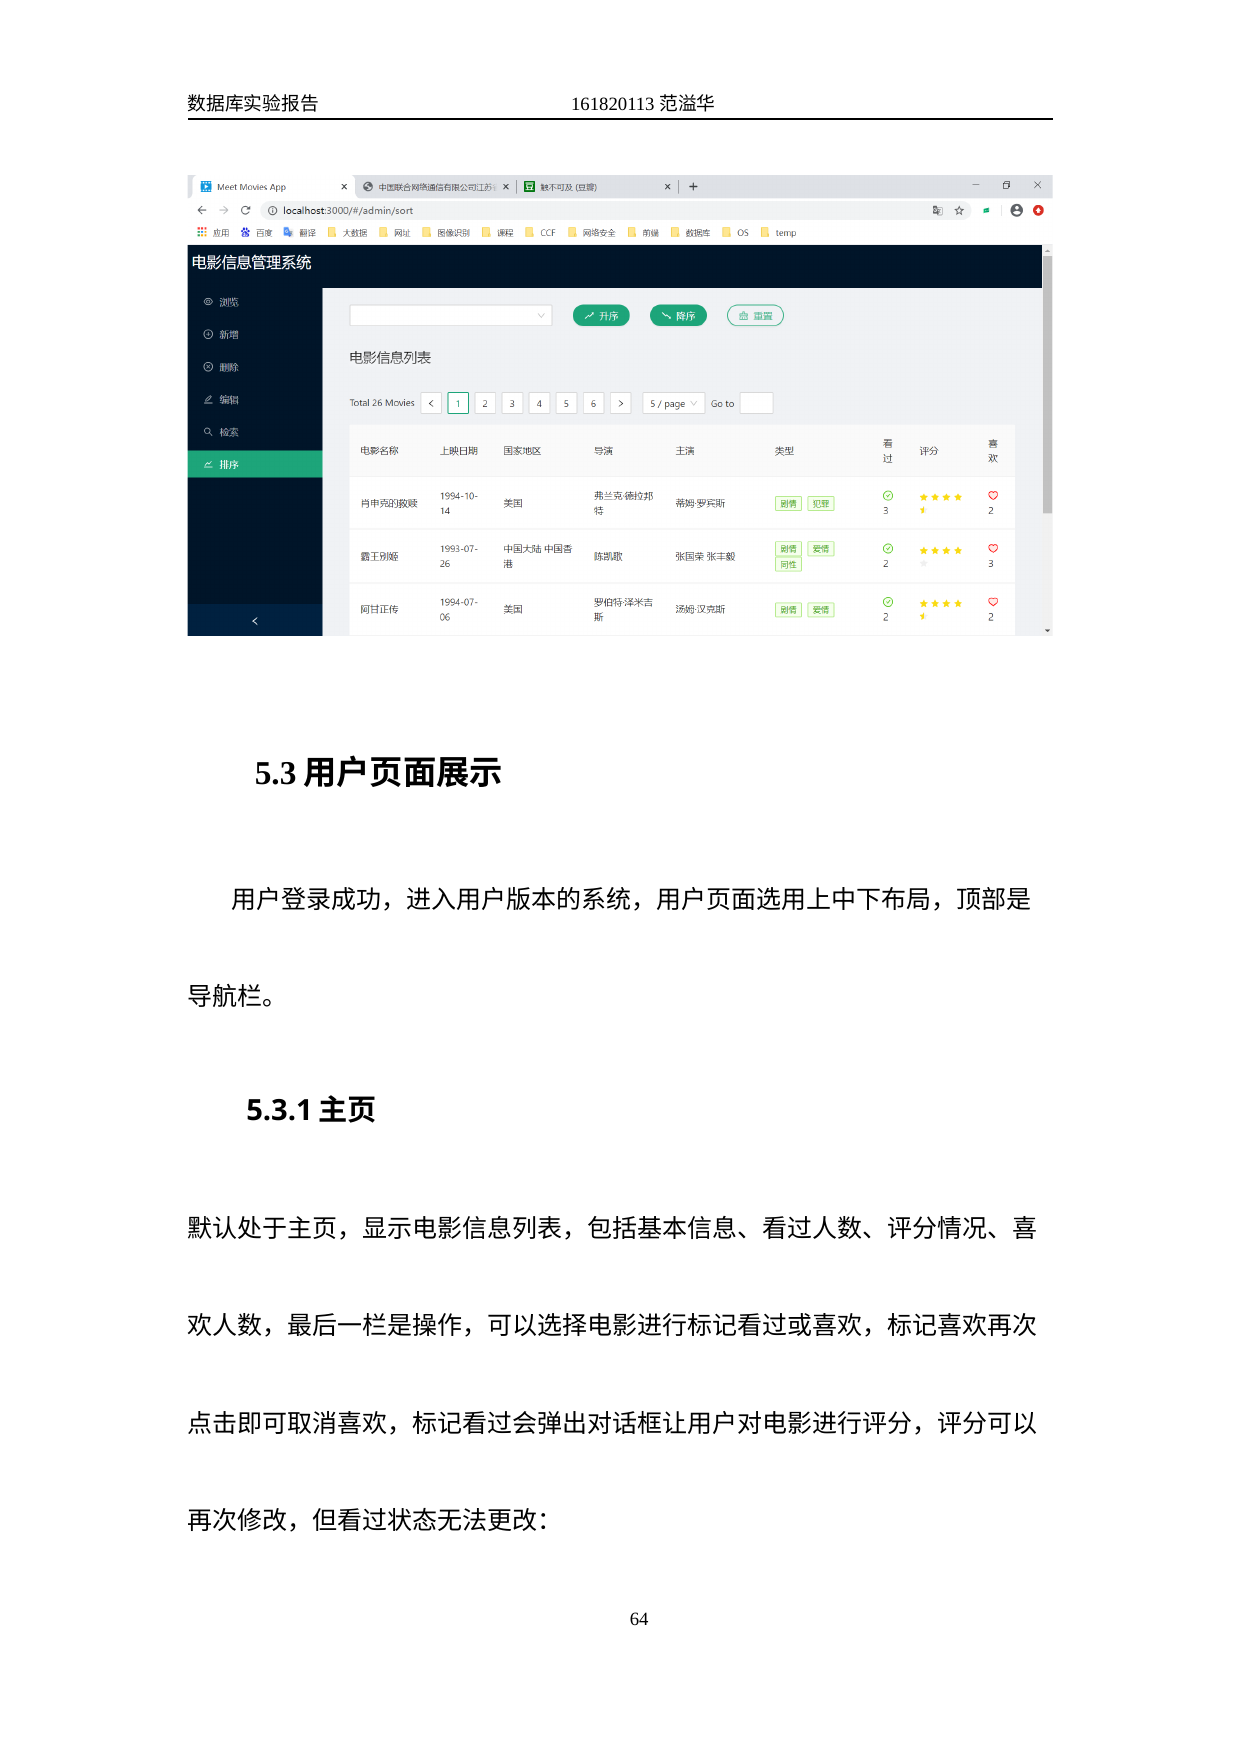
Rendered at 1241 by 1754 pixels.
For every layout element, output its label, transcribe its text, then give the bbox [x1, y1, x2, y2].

text 默认处于主页，显示电影信息列表，包括基本信息、看过人数、评分情况、喜欢人数，最后一栏是操作，可以选择电影进行标记看过或喜欢，标记喜欢再次点击即可取消喜欢，标记看过会弹出对话框让用户对电影进行评分，评分可以再次修改，但看过状态无法更改： [187, 1194, 1053, 1551]
text 用户登录成功，进入用户版本的系统，用户页面选用上中下布局，顶部是导航栏。 [187, 865, 1053, 1027]
subtitle 5.3.1主页 [187, 1075, 1053, 1140]
subtitle 5.3用户页面展示 [187, 738, 1053, 803]
picture [187, 175, 1053, 636]
